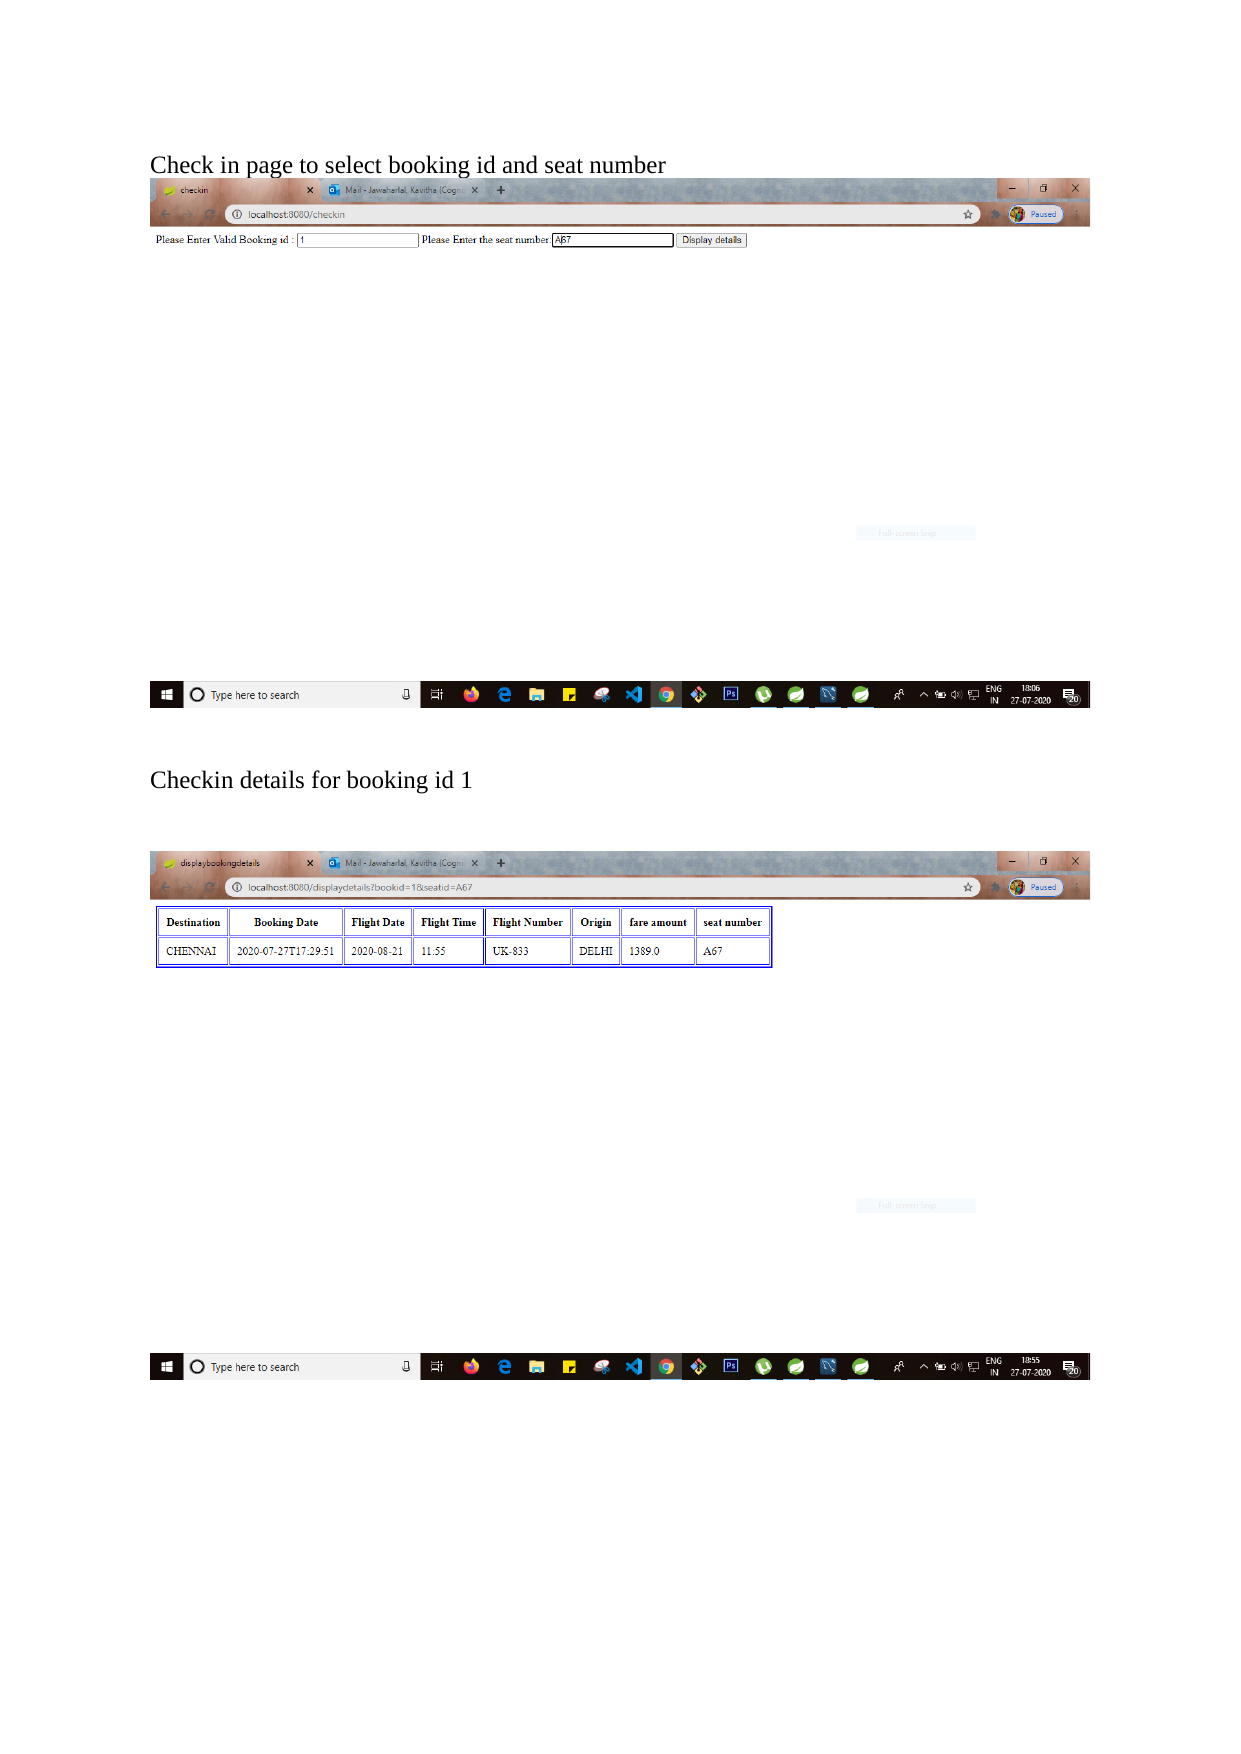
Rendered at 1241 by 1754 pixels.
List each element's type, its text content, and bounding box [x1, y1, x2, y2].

text Check in page to select booking id and seat number [150, 150, 1090, 178]
picture [150, 178, 1091, 708]
text Checkin details for booking id 1 [150, 765, 1090, 794]
picture [150, 851, 1091, 1380]
